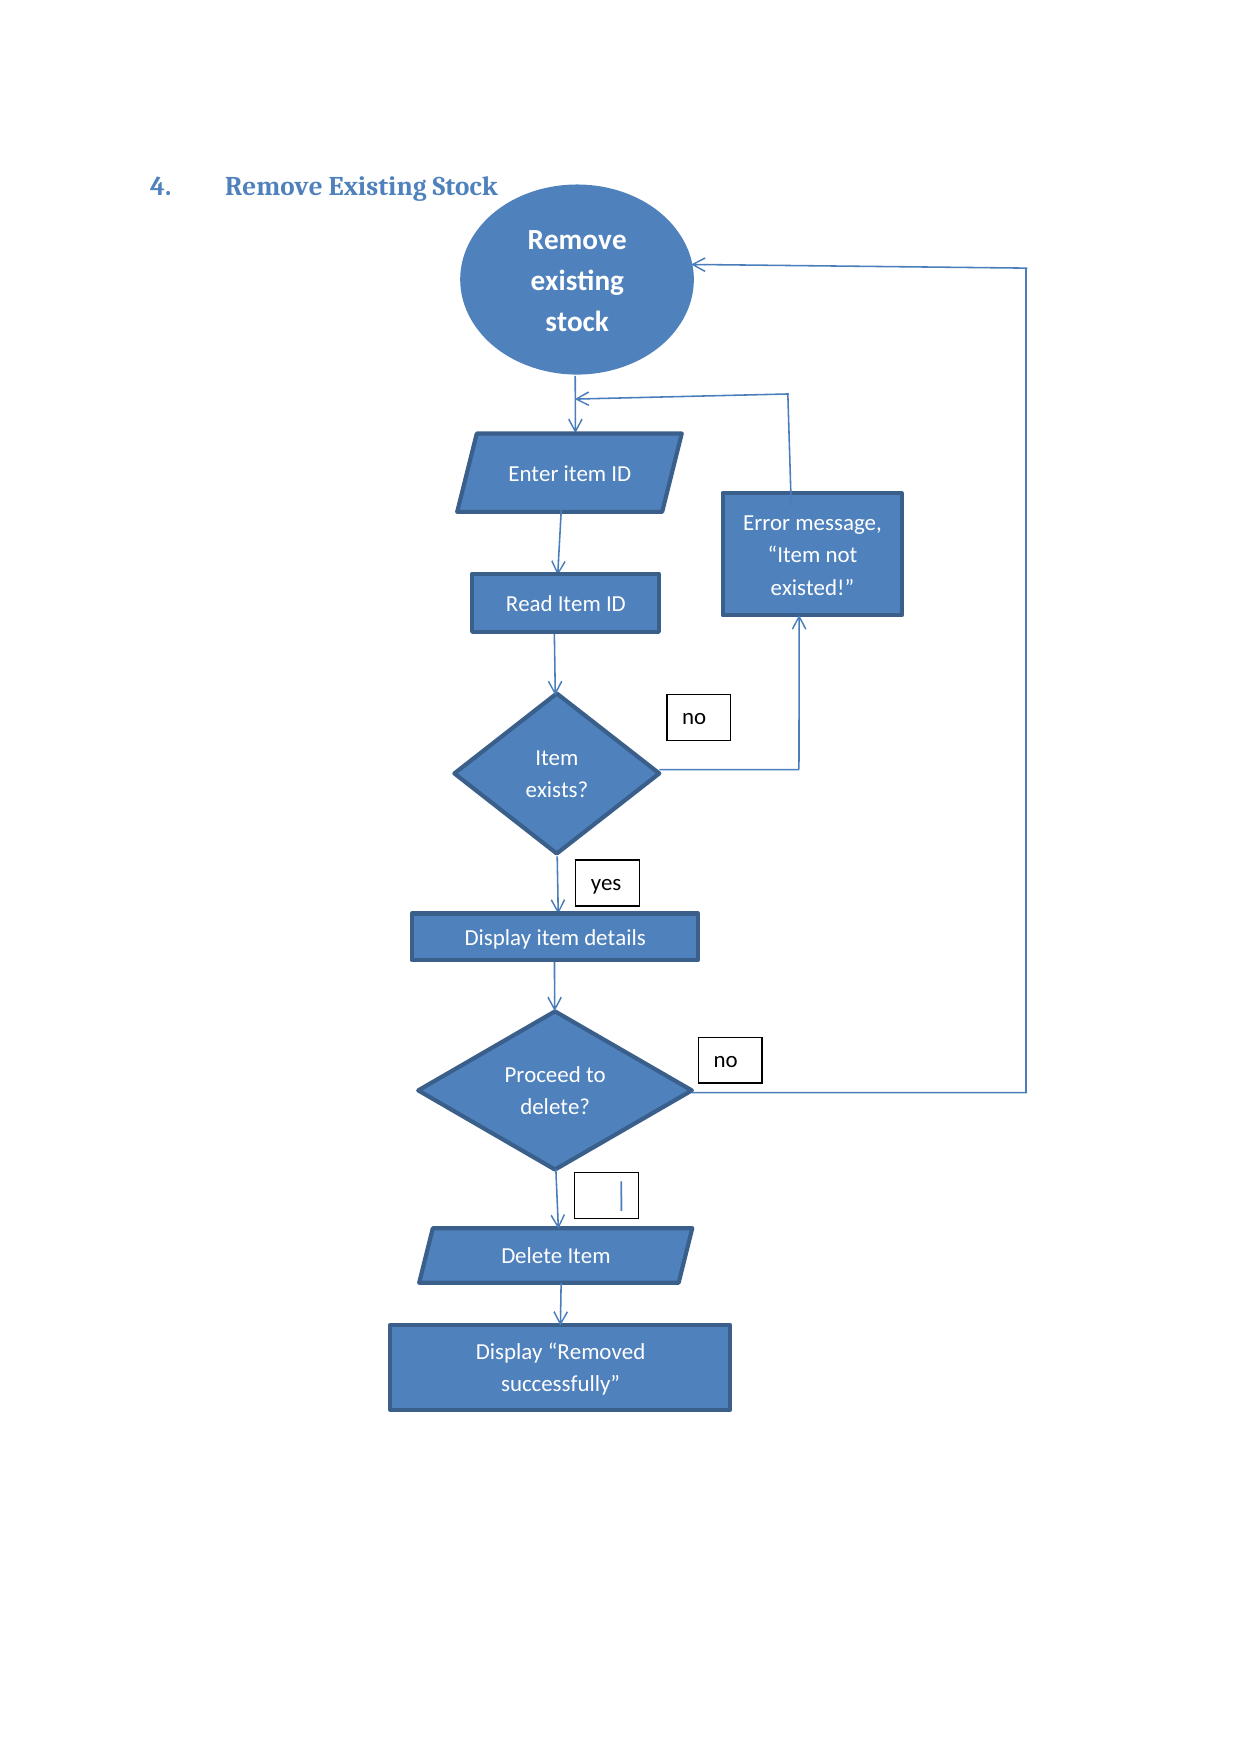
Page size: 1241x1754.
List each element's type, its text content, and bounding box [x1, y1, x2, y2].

subtitle 4. Remove Existing Stock [150, 171, 1090, 202]
